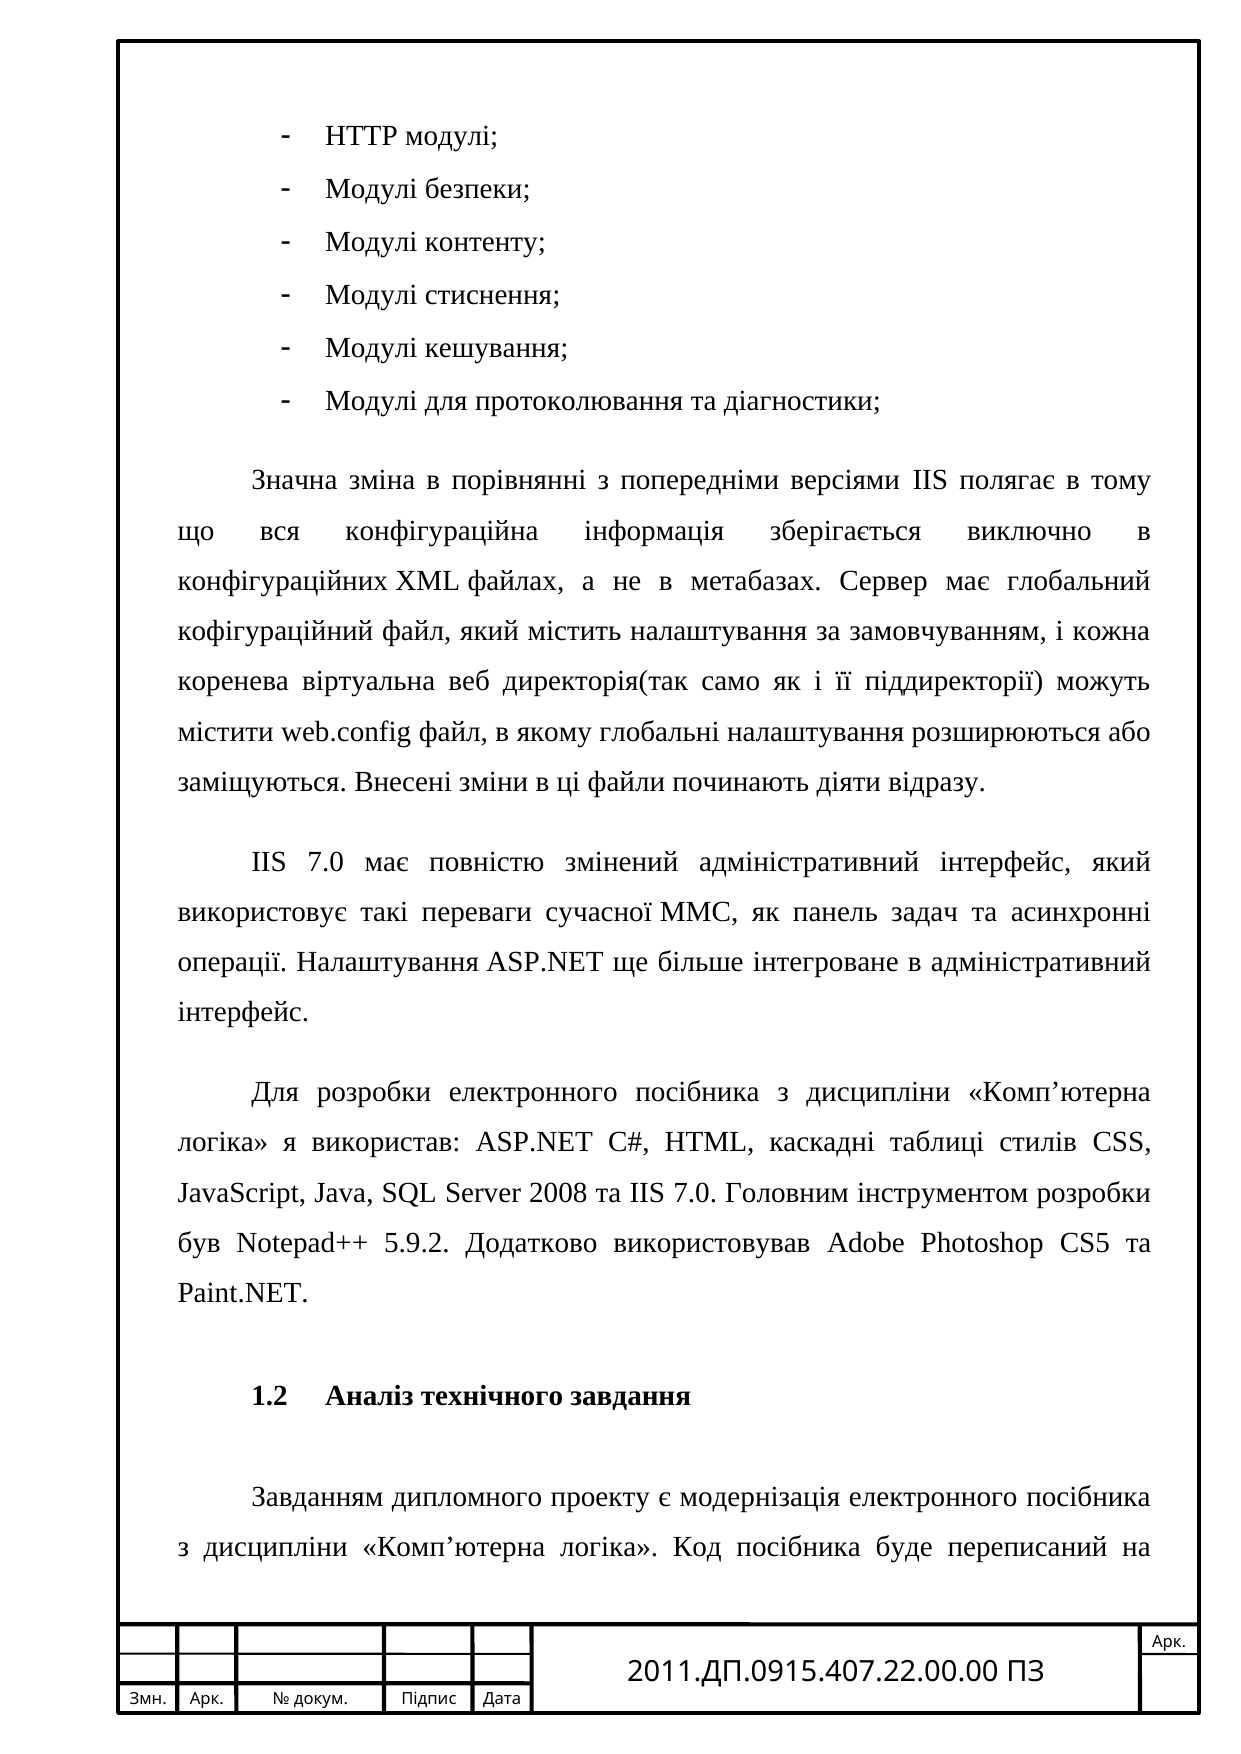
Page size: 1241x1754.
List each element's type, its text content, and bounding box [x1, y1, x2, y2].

list Модулі контенту; [177, 224, 1152, 258]
list Аналіз технічного завдання [177, 1378, 1152, 1412]
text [177, 1479, 1152, 1563]
list Модулі стиснення; [177, 277, 1152, 311]
list Модулі кешування; [177, 330, 1152, 363]
list HTTP модулі; [177, 118, 1152, 152]
text Для розробки електронного посібника з дисципліни «Комп’ютерна логіка» я використав: ASP.NET C#, HTML, каскадні таблиці стилів CSS, JavaScript, Java, SQL Server 2008 та IIS 7.0. Головним інструментом розробки був Notepad++ 5.9.2. Додатково використовував Adobe Photoshop CS5 та Paint.NET. [177, 1074, 1152, 1309]
list Модулі для протоколювання та діагностики; [177, 383, 1152, 416]
text Значна зміна в порівнянні з попередніми версіями IIS полягає в тому що вся конфігураційна інформація зберігається виключно в конфігураційних XML файлах, а не в метабазах. Сервер має глобальний кофігураційний файл, який містить налаштування за замовчуванням, і кожна коренева віртуальна веб директорія(так само як і її піддиректорії) можуть містити web.config файл, в якому глобальні налаштування розширюються або заміщуються. Внесені зміни в ці файли починають діяти відразу. [177, 462, 1152, 798]
list Модулі безпеки; [177, 171, 1152, 205]
text IIS 7.0 має повністю змінений адміністративний інтерфейс, який використовує такі переваги сучасної MMC, як панель задач та асинхронні операції. Налаштування ASP.NET ще більше інтегроване в адміністративний інтерфейс. [177, 844, 1152, 1028]
